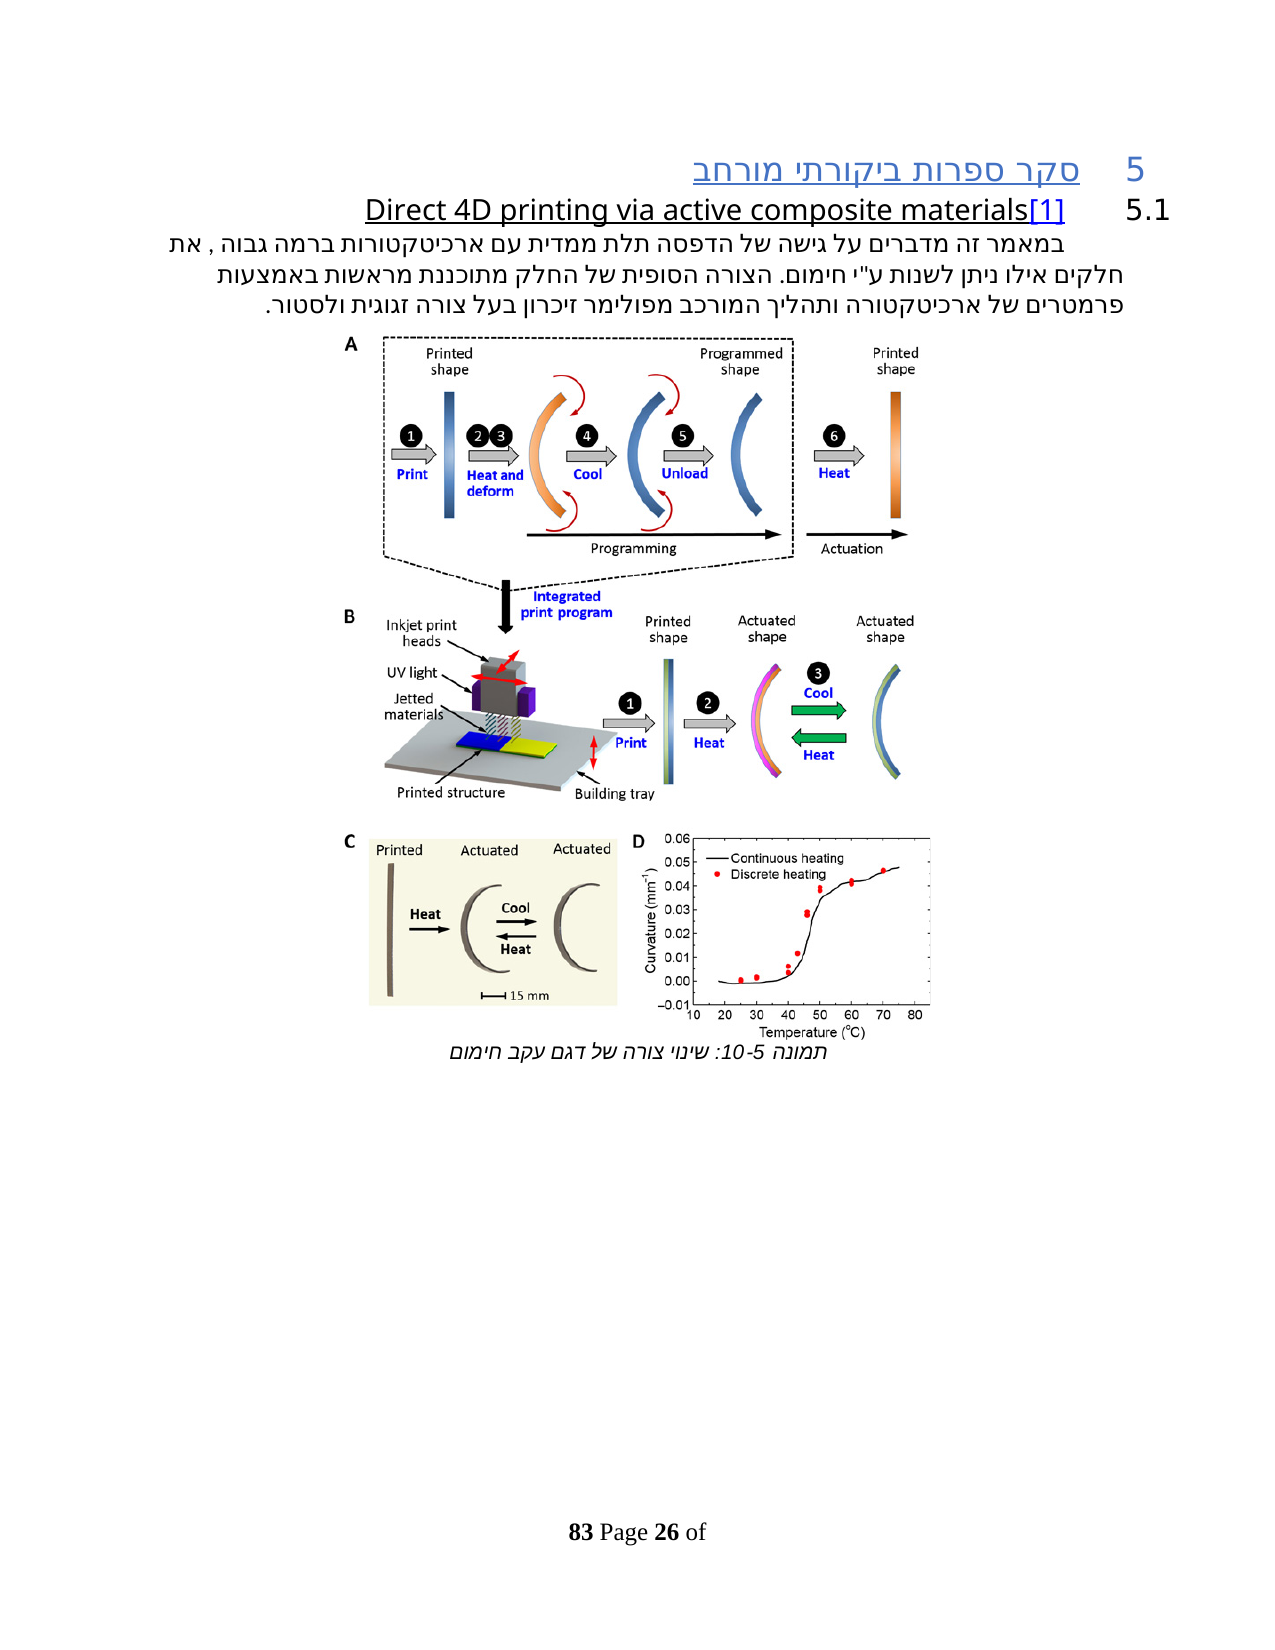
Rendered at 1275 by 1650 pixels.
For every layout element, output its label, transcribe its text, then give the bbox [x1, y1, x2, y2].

text במאמר זה מדברים על גישה של הדפסה תלת ממדית עם ארכיטקטורות ברמה גבוה , את חלקים אילו ניתן לשנות ע"י חימום. הצורה הסופית של החלק מתוכננת מראשות באמצעות פרמטרים של ארכיטקטורה ותהליך המורכב מפולימר זיכרון בעל צורה זגוגית ולסטור. [150, 228, 1125, 320]
subtitle סקר ספרות ביקורתי מורחב [150, 150, 1125, 189]
picture [344, 336, 931, 1040]
subtitle Direct 4D printing via active composite materials[1] [150, 189, 1125, 228]
